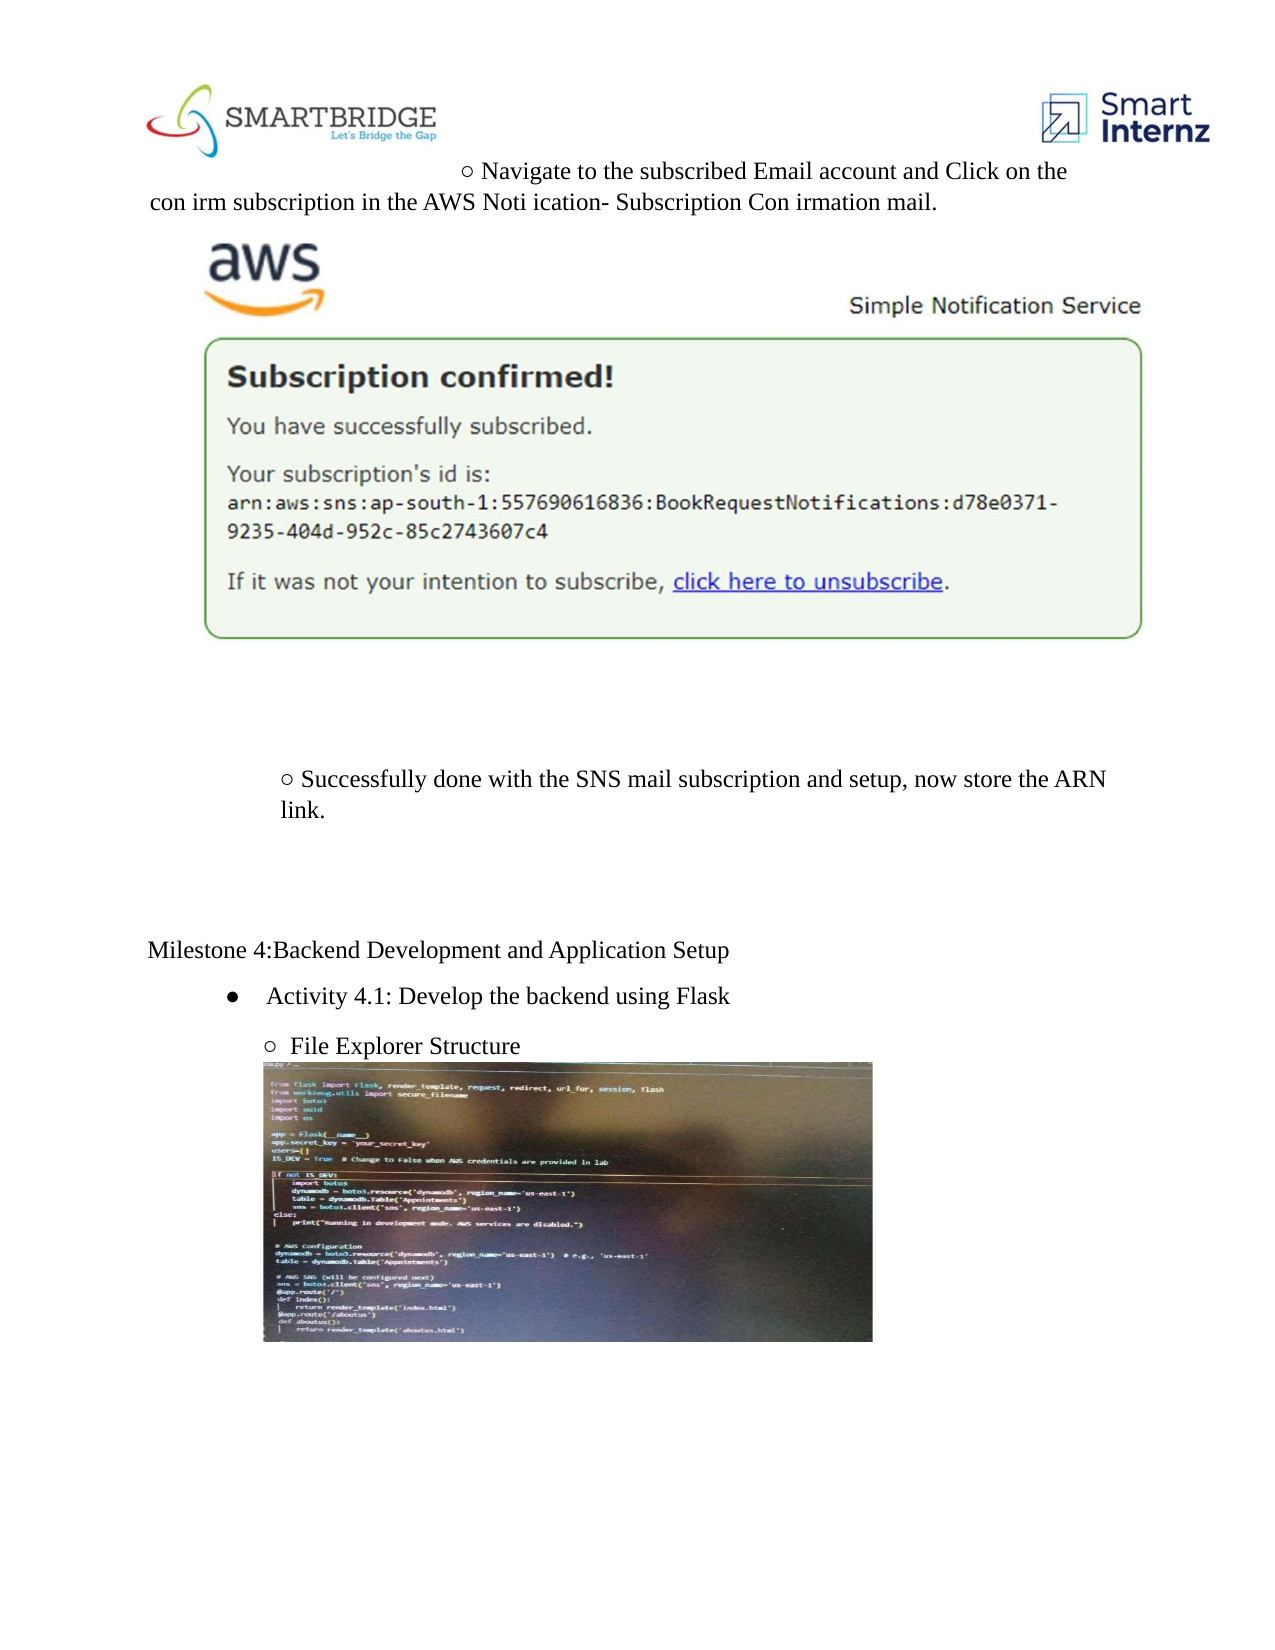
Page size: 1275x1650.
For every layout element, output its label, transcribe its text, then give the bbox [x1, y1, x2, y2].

picture [149, 218, 1190, 646]
list Activity 4.1: Develop the backend using Flask [225, 981, 1132, 1009]
picture [263, 1062, 873, 1342]
text ○ Successfully done with the SNS mail subscription and setup, now store the ARN link. [279, 764, 1127, 824]
subtitle Milestone 4:Backend Development and Application Setup [147, 935, 1143, 964]
picture [143, 78, 441, 163]
picture [1037, 91, 1215, 143]
text ○ Navigate to the subscribed Email account and Click on the con irm subscription in the AWS Noti ication- Subscription Con irmation mail. [148, 156, 1102, 216]
text ○ File Explorer Structure [262, 1031, 1127, 1059]
